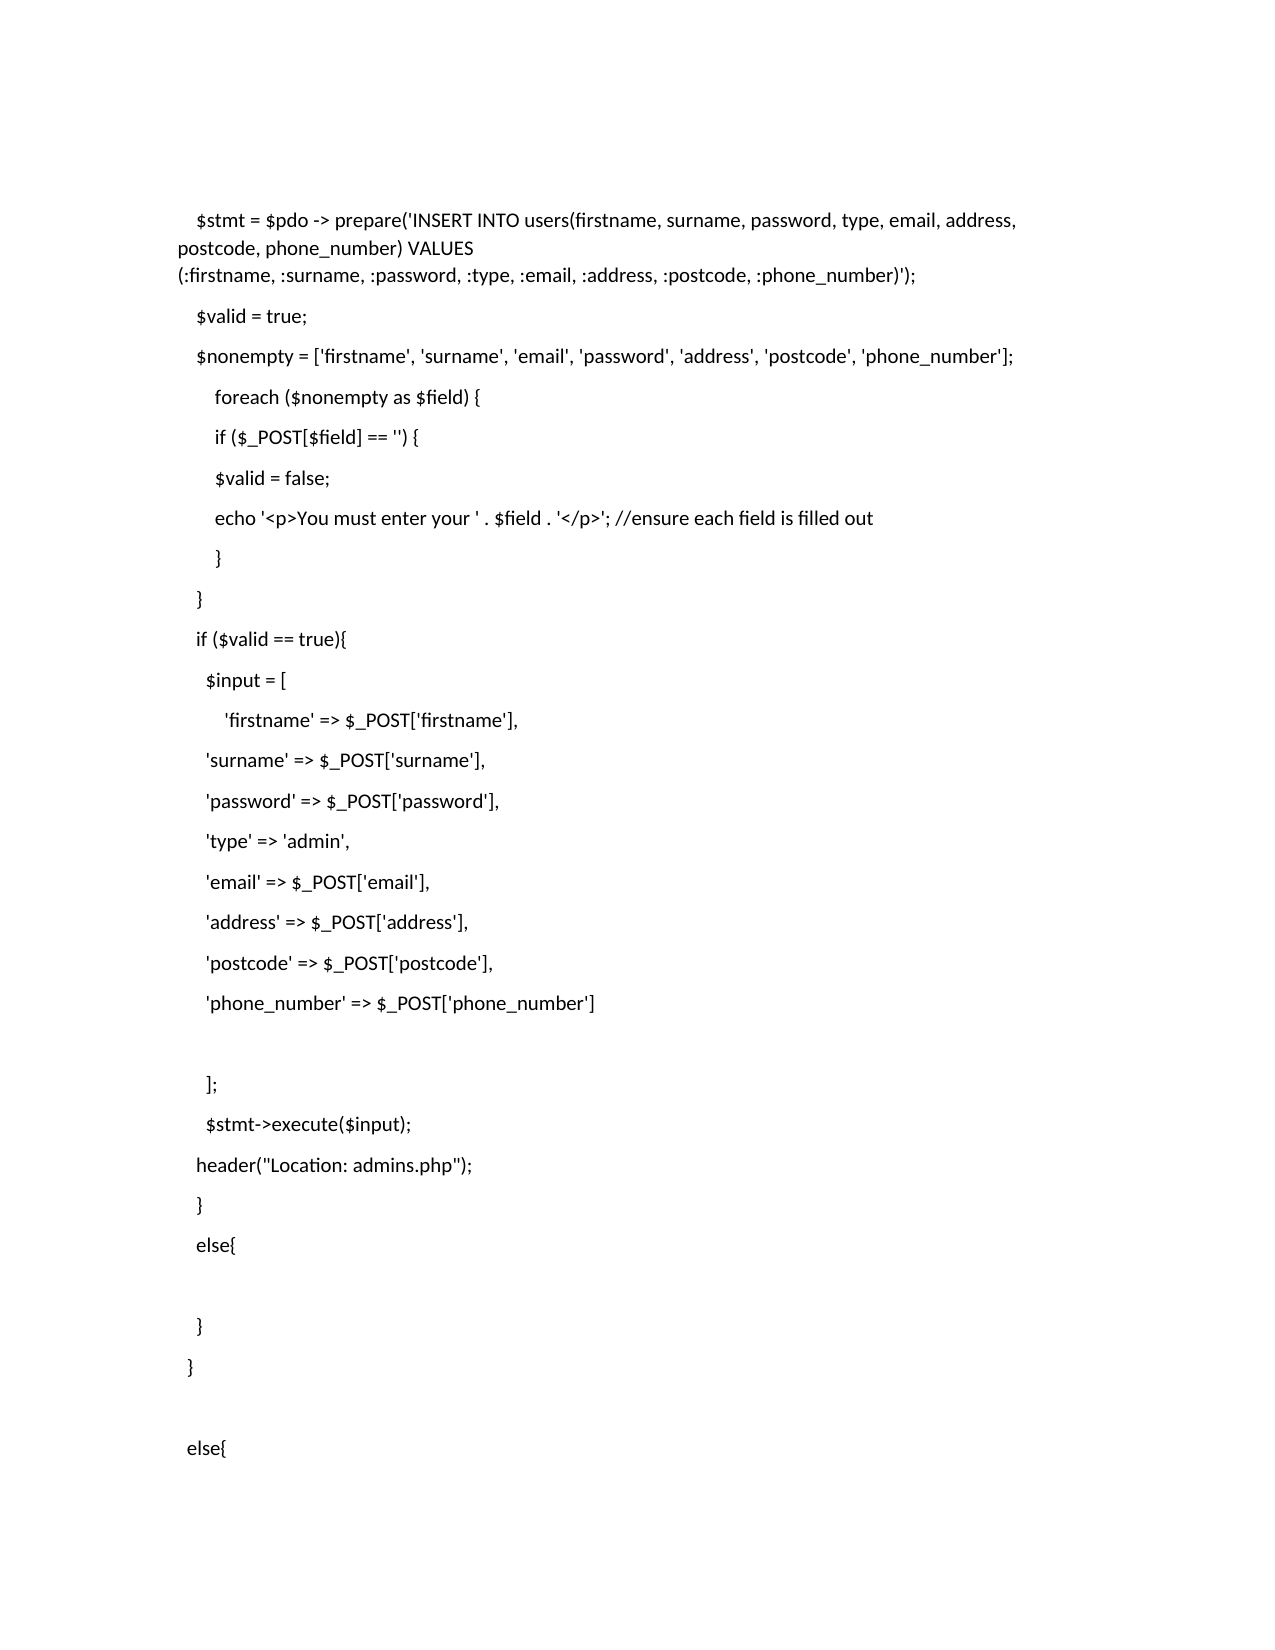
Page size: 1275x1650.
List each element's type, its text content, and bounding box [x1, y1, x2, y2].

text foreach ($nonempty as $field) { [177, 384, 1098, 409]
text header("Location: admins.php"); [177, 1152, 1098, 1177]
text } [177, 546, 1098, 571]
text 'type' => 'admin', [177, 828, 1098, 854]
text } [177, 586, 1098, 611]
text $valid = false; [177, 465, 1098, 490]
text 'address' => $_POST['address'], [177, 909, 1098, 935]
text 'firstname' => $_POST['firstname'], [177, 707, 1098, 733]
text } [177, 1354, 1098, 1379]
text 'phone_number' => $_POST['phone_number'] [177, 990, 1098, 1016]
text ]; [177, 1071, 1098, 1096]
text $stmt = $pdo -> prepare('INSERT INTO users(firstname, surname, password, type, email, address, postcode, phone_number) VALUES (:firstname, :surname, :password, :type, :email, :address, :postcode, :phone_number)'); [177, 207, 1098, 288]
text else{ [177, 1435, 1098, 1460]
text $stmt->execute($input); [177, 1111, 1098, 1137]
text $input = [ [177, 667, 1098, 692]
text 'password' => $_POST['password'], [177, 788, 1098, 813]
text 'postcode' => $_POST['postcode'], [177, 950, 1098, 975]
text 'email' => $_POST['email'], [177, 869, 1098, 894]
text else{ [177, 1233, 1098, 1258]
text if ($_POST[$field] == '') { [177, 424, 1098, 450]
text } [177, 1313, 1098, 1339]
text $nonempty = ['firstname', 'surname', 'email', 'password', 'address', 'postcode', 'phone_number']; [177, 343, 1098, 369]
text } [177, 1192, 1098, 1218]
text $valid = true; [177, 303, 1098, 328]
text if ($valid == true){ [177, 626, 1098, 652]
text echo '<p>You must enter your ' . $field . '</p>'; //ensure each field is filled out [177, 505, 1098, 531]
text 'surname' => $_POST['surname'], [177, 748, 1098, 773]
